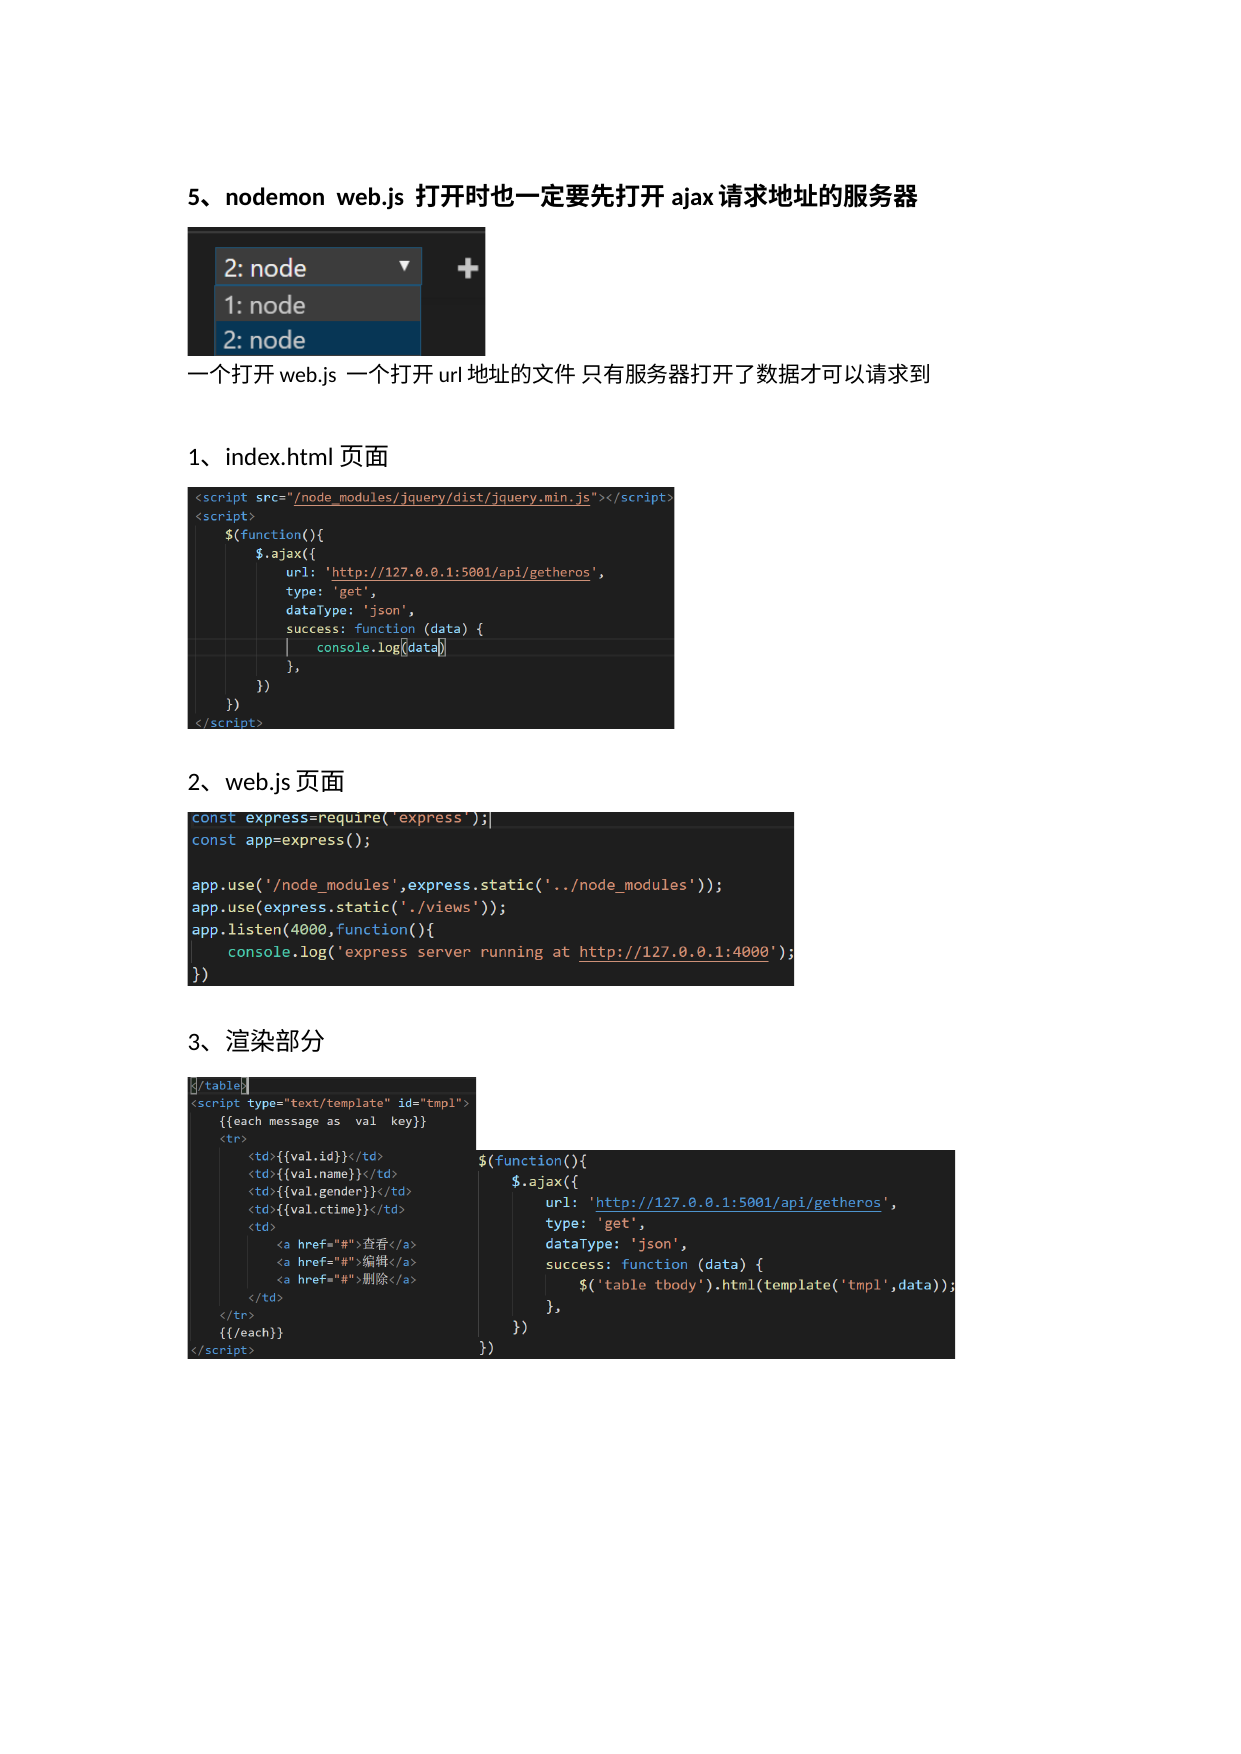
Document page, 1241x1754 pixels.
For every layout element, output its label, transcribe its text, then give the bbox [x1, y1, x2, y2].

list nodemon web.js 打开时也一定要先打开 ajax请求地址的服务器 [187, 162, 1053, 227]
list index.html 页面 [187, 422, 1053, 487]
picture [187, 1077, 956, 1359]
picture [187, 812, 795, 986]
list web.js页面 [187, 747, 1053, 812]
list 渲染部分 [187, 1007, 1053, 1072]
picture [187, 487, 675, 729]
picture [187, 227, 486, 356]
list 一个打开web.js 一个打开url地址的文件 只有服务器打开了数据才可以请求到 [187, 357, 1053, 389]
